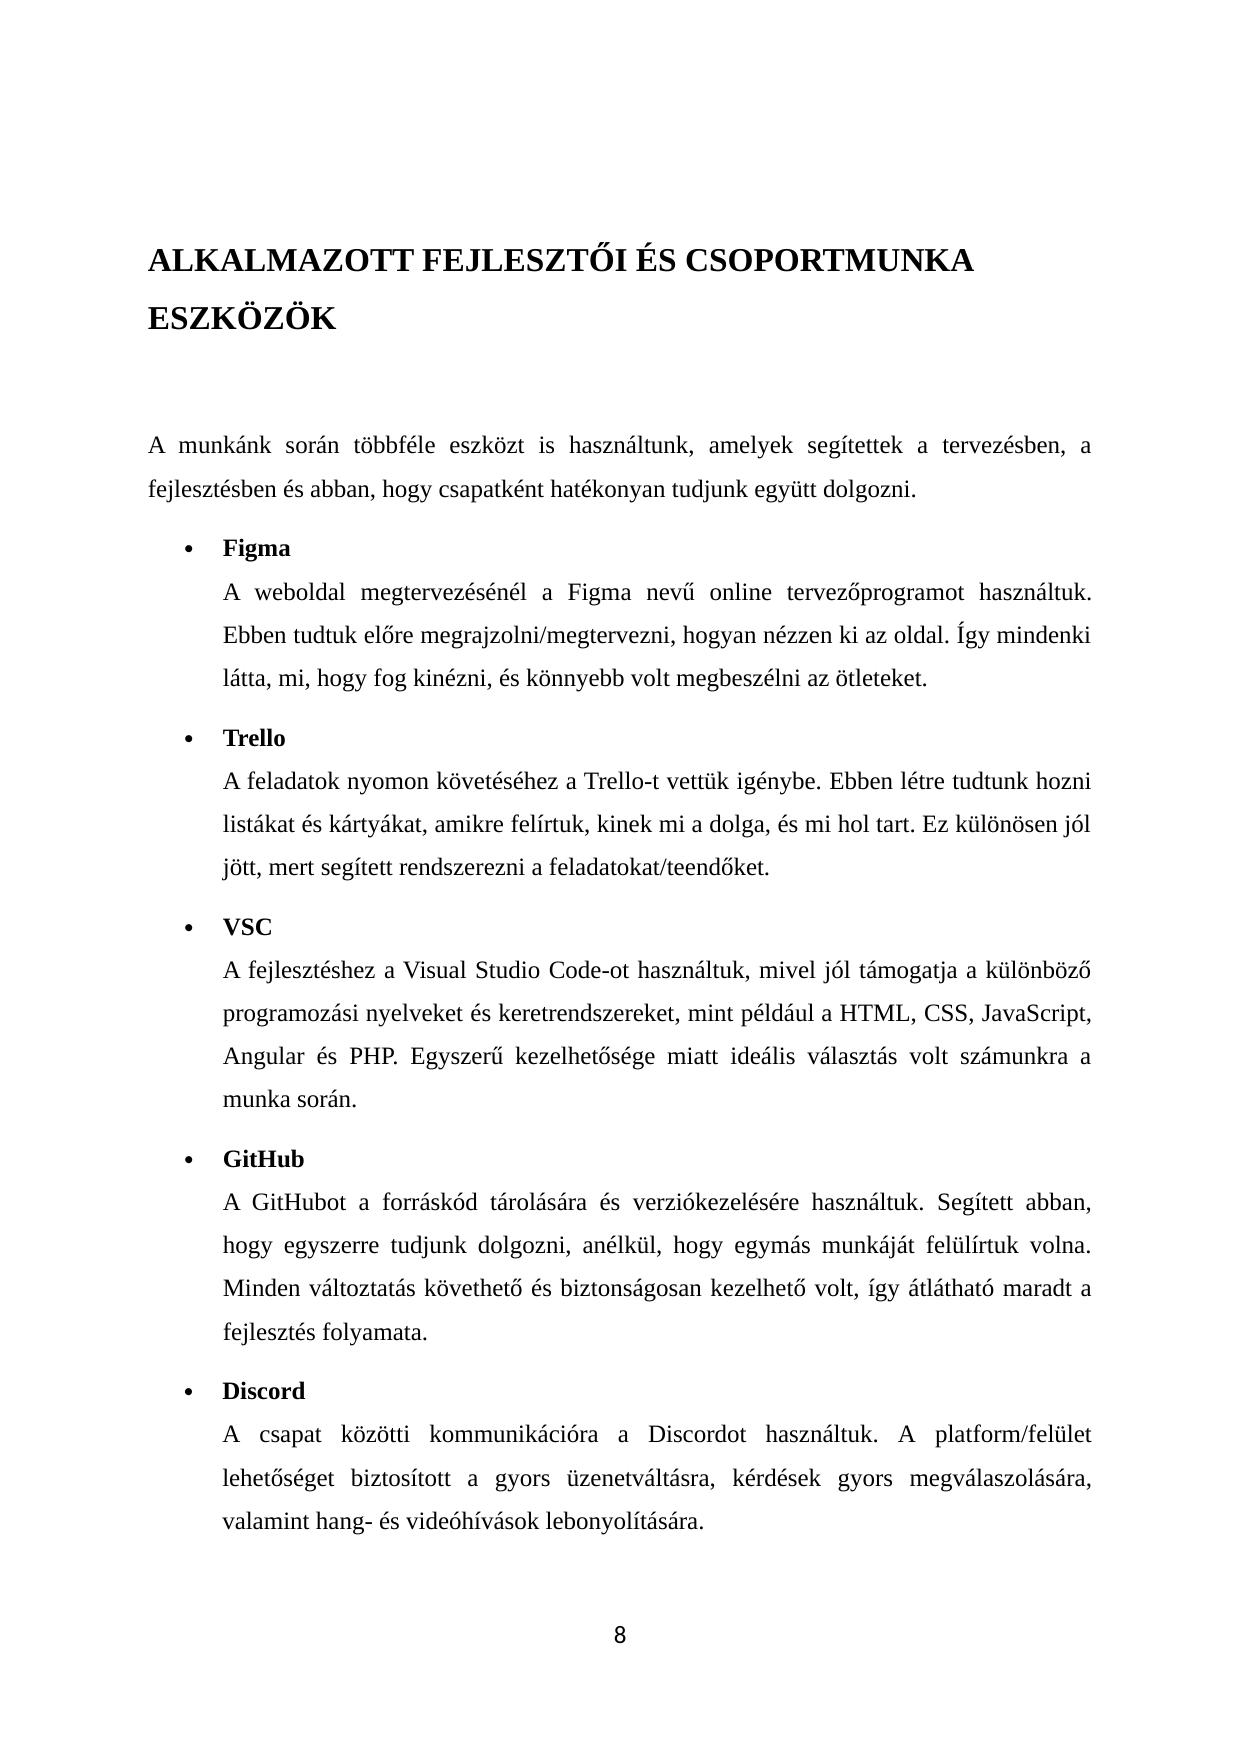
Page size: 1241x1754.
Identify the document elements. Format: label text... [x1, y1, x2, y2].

list GitHub A GitHubot a forráskód tárolására és verziókezelésére használtuk. Segített abban, hogy egyszerre tudjunk dolgozni, anélkül, hogy egymás munkáját felülírtuk volna. Minden változtatás követhető és biztonságosan kezelhető volt, így átlátható maradt a fejlesztés folyamata. [185, 1144, 1093, 1345]
list Figma A weboldal megtervezésénél a Figma nevű online tervezőprogramot használtuk. Ebben tudtuk előre megrajzolni/megtervezni, hogyan nézzen ki az oldal. Így mindenki látta, mi, hogy fog kinézni, és könnyebb volt megbeszélni az ötleteket. [185, 533, 1093, 692]
list Trello A feladatok nyomon követéséhez a Trello-t vettük igénybe. Ebben létre tudtunk hozni listákat és kártyákat, amikre felírtuk, kinek mi a dolga, és mi hol tart. Ez különösen jól jött, mert segített rendszerezni a feladatokat/teendőket. [185, 723, 1093, 881]
subtitle Alkalmazott fejlesztői és csoportmunka eszközök [148, 241, 1093, 337]
list Discord A csapat közötti kommunikációra a Discordot használtuk. A platform/felület lehetőséget biztosított a gyors üzenetváltásra, kérdések gyors megválaszolására, valamint hang- és videóhívások lebonyolítására. [185, 1376, 1093, 1534]
text A munkánk során többféle eszközt is használtunk, amelyek segítettek a tervezésben, a fejlesztésben és abban, hogy csapatként hatékonyan tudjunk együtt dolgozni. [148, 431, 1093, 502]
list VSC A fejlesztéshez a Visual Studio Code-ot használtuk, mivel jól támogatja a különböző programozási nyelveket és keretrendszereket, mint például a HTML, CSS, JavaScript, Angular és PHP. Egyszerű kezelhetősége miatt ideális választás volt számunkra a munka során. [185, 912, 1093, 1113]
